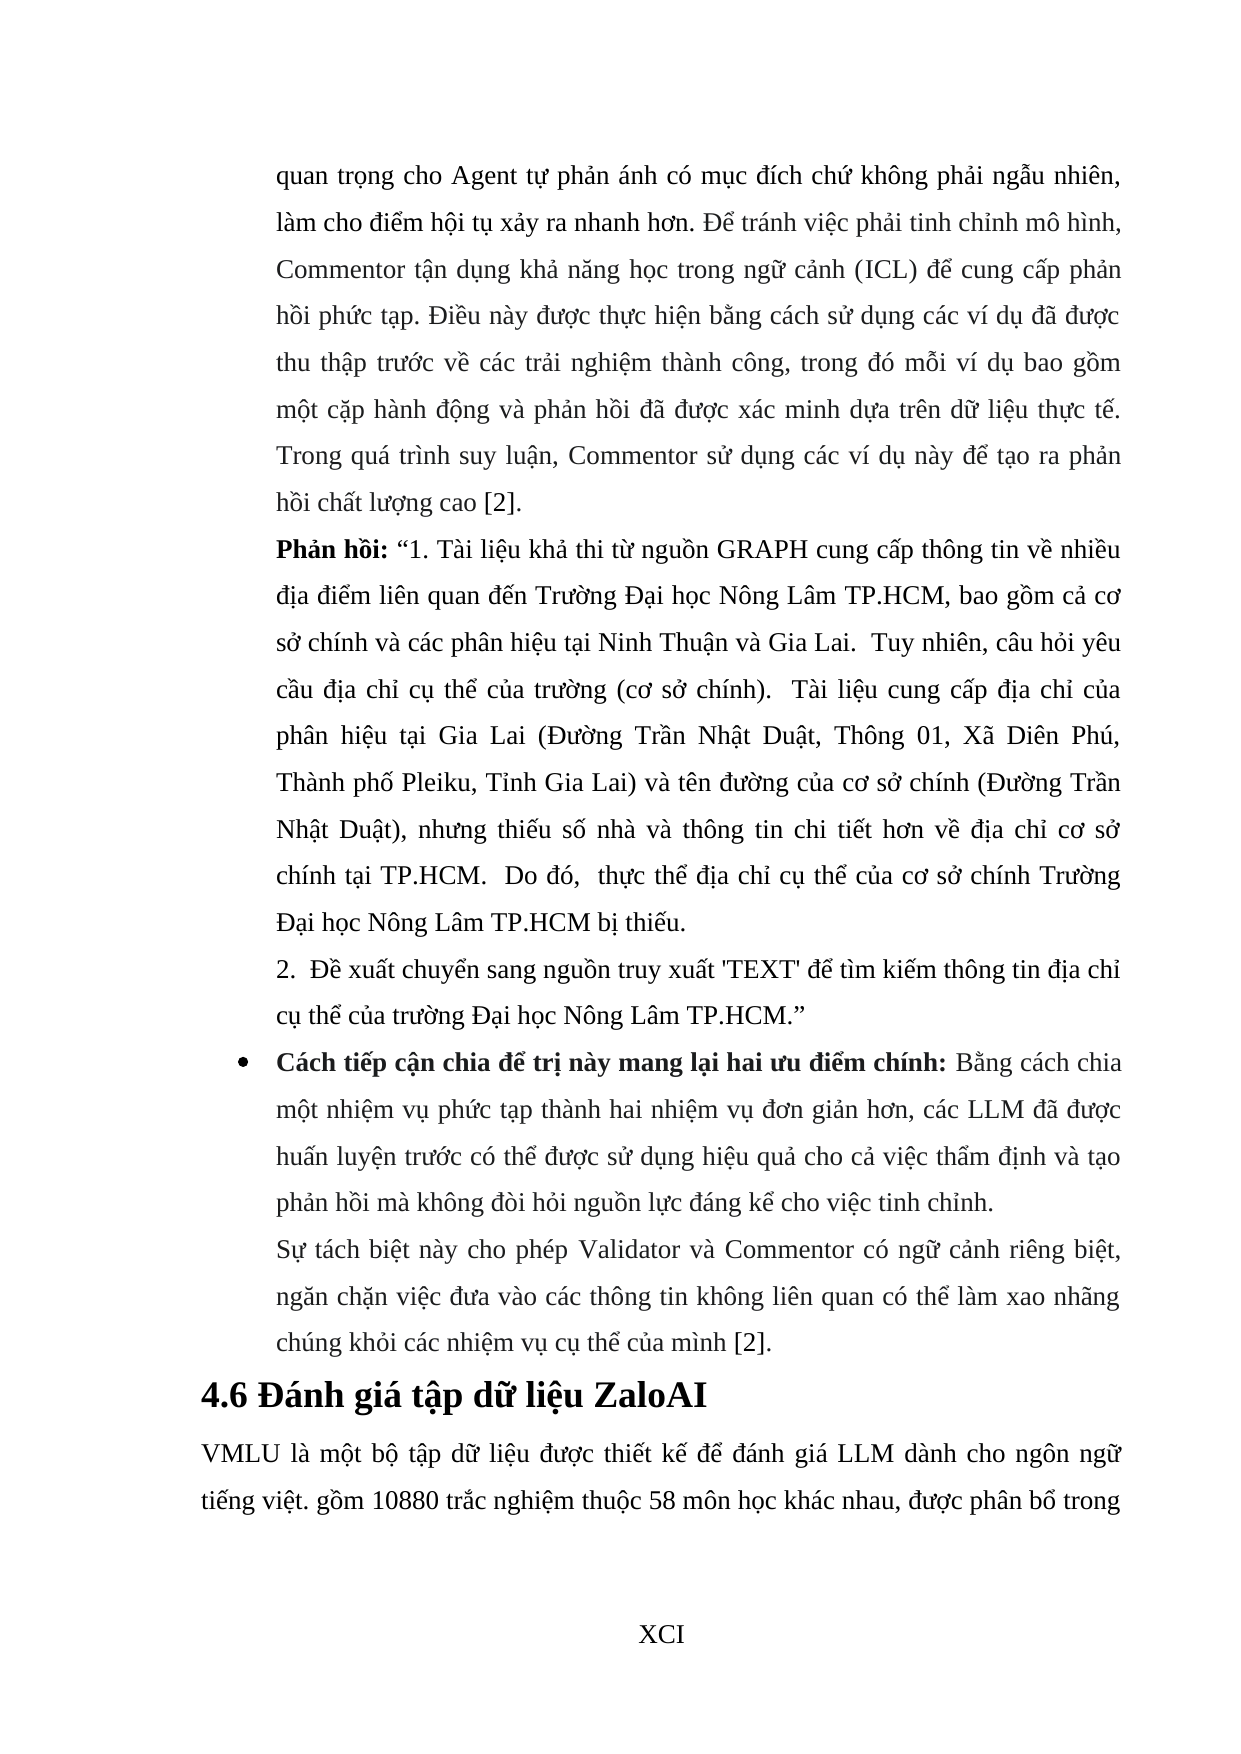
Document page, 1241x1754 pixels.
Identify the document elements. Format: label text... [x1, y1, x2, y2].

subtitle Đánh giá tập dữ liệu ZaloAI [201, 1373, 1122, 1416]
list Phản hồi: “1. Tài liệu khả thi từ nguồn GRAPH cung cấp thông tin về nhiều địa điểm liên quan đến Trường Đại học Nông Lâm TP.HCM, bao gồm cả cơ sở chính và các phân hiệu tại Ninh Thuận và Gia Lai. Tuy nhiên, câu hỏi yêu cầu địa chỉ cụ thể của trường (cơ sở chính). Tài liệu cung cấp địa chỉ của phân hiệu tại Gia Lai (Đường Trần Nhật Duật, Thông 01, Xã Diên Phú, Thành phố Pleiku, Tỉnh Gia Lai) và tên đường của cơ sở chính (Đường Trần Nhật Duật), nhưng thiếu số nhà và thông tin chi tiết hơn về địa chỉ cơ sở chính tại TP.HCM. Do đó, thực thể địa chỉ cụ thể của cơ sở chính Trường Đại học Nông Lâm TP.HCM bị thiếu. [276, 533, 1122, 937]
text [201, 1438, 1122, 1515]
list 2. Đề xuất chuyển sang nguồn truy xuất 'TEXT' để tìm kiếm thông tin địa chỉ cụ thể của trường Đại học Nông Lâm TP.HCM.” [276, 953, 1122, 1031]
list Cách tiếp cận chia để trị này mang lại hai ưu điểm chính: Bằng cách chia một nhiệm vụ phức tạp thành hai nhiệm vụ đơn giản hơn, các LLM đã được huấn luyện trước có thể được sử dụng hiệu quả cho cả việc thẩm định và tạo phản hồi mà không đòi hỏi nguồn lực đáng kể cho việc tinh chỉnh. [238, 1046, 1122, 1217]
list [276, 159, 1122, 517]
list Sự tách biệt này cho phép Validator và Commentor có ngữ cảnh riêng biệt, ngăn chặn việc đưa vào các thông tin không liên quan có thể làm xao nhãng chúng khỏi các nhiệm vụ cụ thể của mình . [276, 1233, 1122, 1357]
